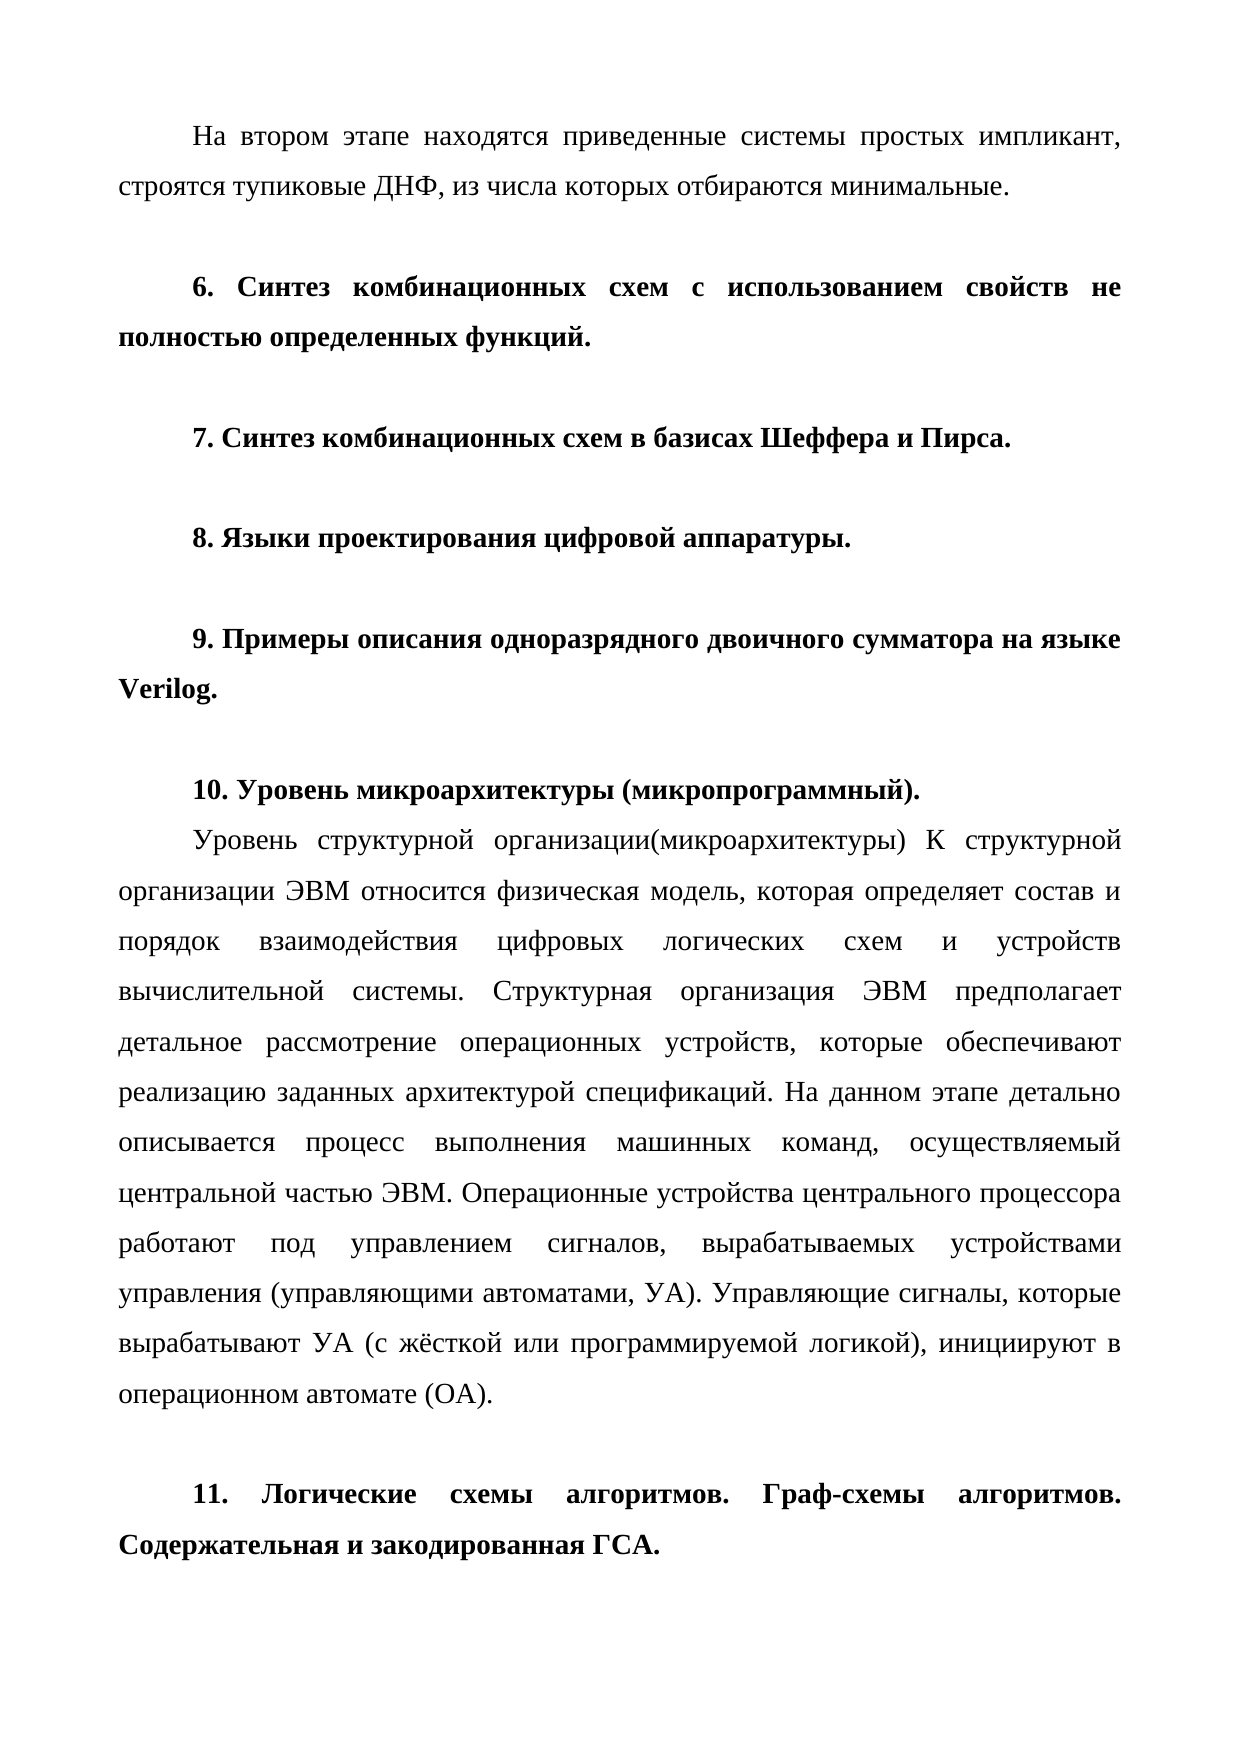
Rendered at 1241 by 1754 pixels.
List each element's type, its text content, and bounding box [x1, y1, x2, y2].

text 7. Синтез комбинационных схем в базисах Шеффера и Пирса. [118, 420, 1122, 453]
text 8. Языки проектирования цифровой аппаратуры. [118, 521, 1122, 554]
text 10. Уровень микроархитектуры (микропрограммный). [118, 772, 1122, 806]
text На втором этапе находятся приведенные системы простых импликант, строятся тупиковые ДНФ, из числа которых отбираются минимальные. [118, 118, 1122, 202]
text 11. Логические схемы алгоритмов. Граф-схемы алгоритмов. Содержательная и закодированная ГСА. [118, 1477, 1122, 1560]
text Уровень структурной организации(микроархитектуры) К структурной организации ЭВМ относится физическая модель, которая определяет состав и порядок взаимодействия цифровых логических схем и устройств вычислительной системы. Структурная организация ЭВМ предполагает детальное рассмотрение операционных устройств, которые обеспечивают реализацию заданных архитектурой спецификаций. На данном этапе детально описывается процесс выполнения машинных команд, осуществляемый центральной частью ЭВМ. Операционные устройства центрального процессора работают под управлением сигналов, вырабатываемых устройствами управления (управляющими автоматами, УА). Управляющие сигналы, которые вырабатывают УА (с жёсткой или программируемой логикой), инициируют в операционном автомате (ОА). [118, 822, 1122, 1409]
text 9. Примеры описания одноразрядного двоичного сумматора на языке Verilog. [118, 621, 1122, 705]
text 6. Синтез комбинационных схем с использованием свойств не полностью определенных функций. [118, 269, 1122, 353]
